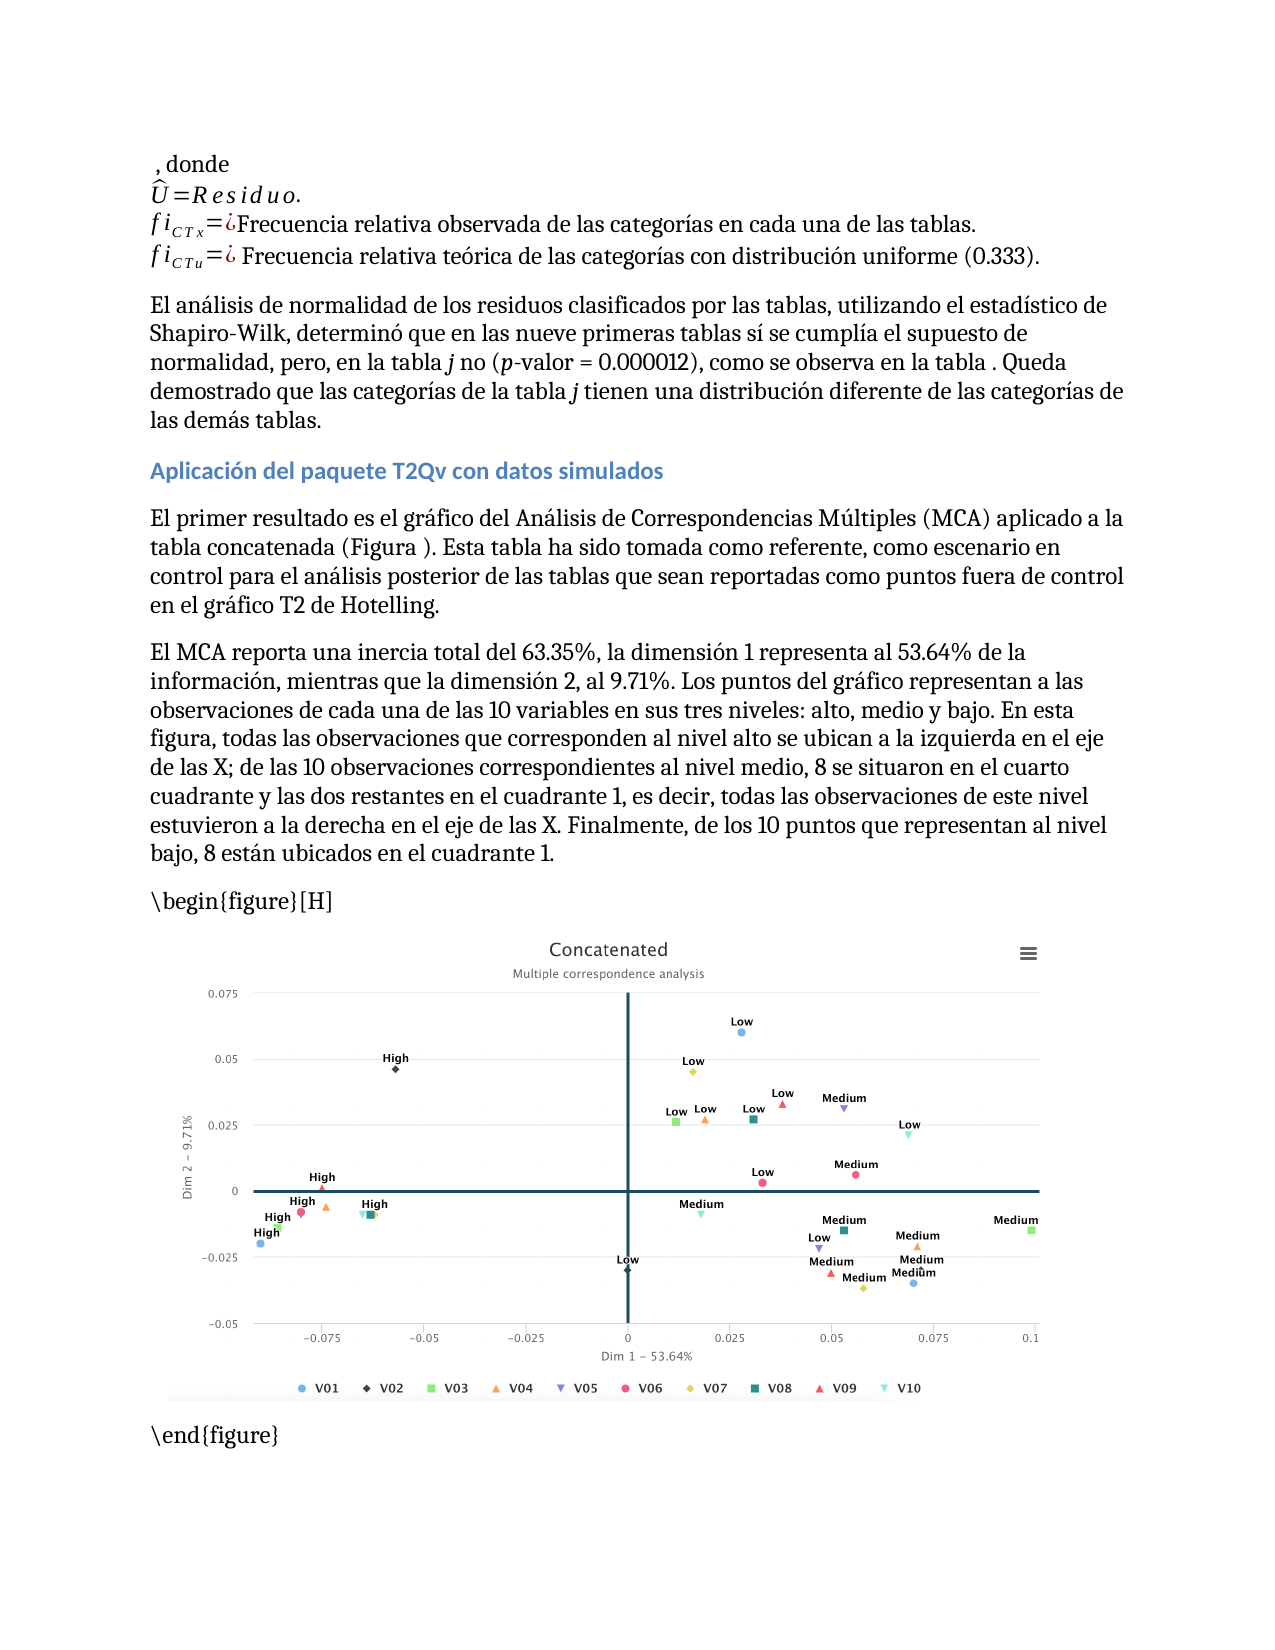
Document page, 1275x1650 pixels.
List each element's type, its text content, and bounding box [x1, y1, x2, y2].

text El MCA reporta una inercia total del 63.35%, la dimensión 1 representa al 53.64% de la información, mientras que la dimensión 2, al 9.71%. Los puntos del gráfico representan a las observaciones de cada una de las 10 variables en sus tres niveles: alto, medio y bajo. En esta figura, todas las observaciones que corresponden al nivel alto se ubican a la izquierda en el eje de las X; de las 10 observaciones correspondientes al nivel medio, 8 se situaron en el cuarto cuadrante y las dos restantes en el cuadrante 1, es decir, todas las observaciones de este nivel estuvieron a la derecha en el eje de las X. Finalmente, de los 10 puntos que representan al nivel bajo, 8 están ubicados en el cuadrante 1. [150, 638, 1125, 868]
text El análisis de normalidad de los residuos clasificados por las tablas, utilizando el estadístico de Shapiro-Wilk, determinó que en las nueve primeras tablas sí se cumplía el supuesto de normalidad, pero, en la tabla j no (p-valor = 0.000012), como se observa en la tabla . Queda demostrado que las categorías de la tabla j tienen una distribución diferente de las categorías de las demás tablas. [150, 291, 1125, 434]
picture [168, 934, 1044, 1402]
text El primer resultado es el gráfico del Análisis de Correspondencias Múltiples (MCA) aplicado a la tabla concatenada (Figura ). Esta tabla ha sido tomada como referente, como escenario en control para el análisis posterior de las tablas que sean reportadas como puntos fuera de control en el gráfico T2 de Hotelling. [150, 504, 1125, 619]
text , donde . Frecuencia relativa observada de las categorías en cada una de las tablas. Frecuencia relativa teórica de las categorías con distribución uniforme (0.333). [150, 150, 1125, 272]
text \begin{figure}[H] [150, 887, 1125, 916]
text \end{figure} [150, 1421, 1125, 1449]
subtitle Aplicación del paquete T2Qv con datos simulados [150, 455, 1125, 486]
